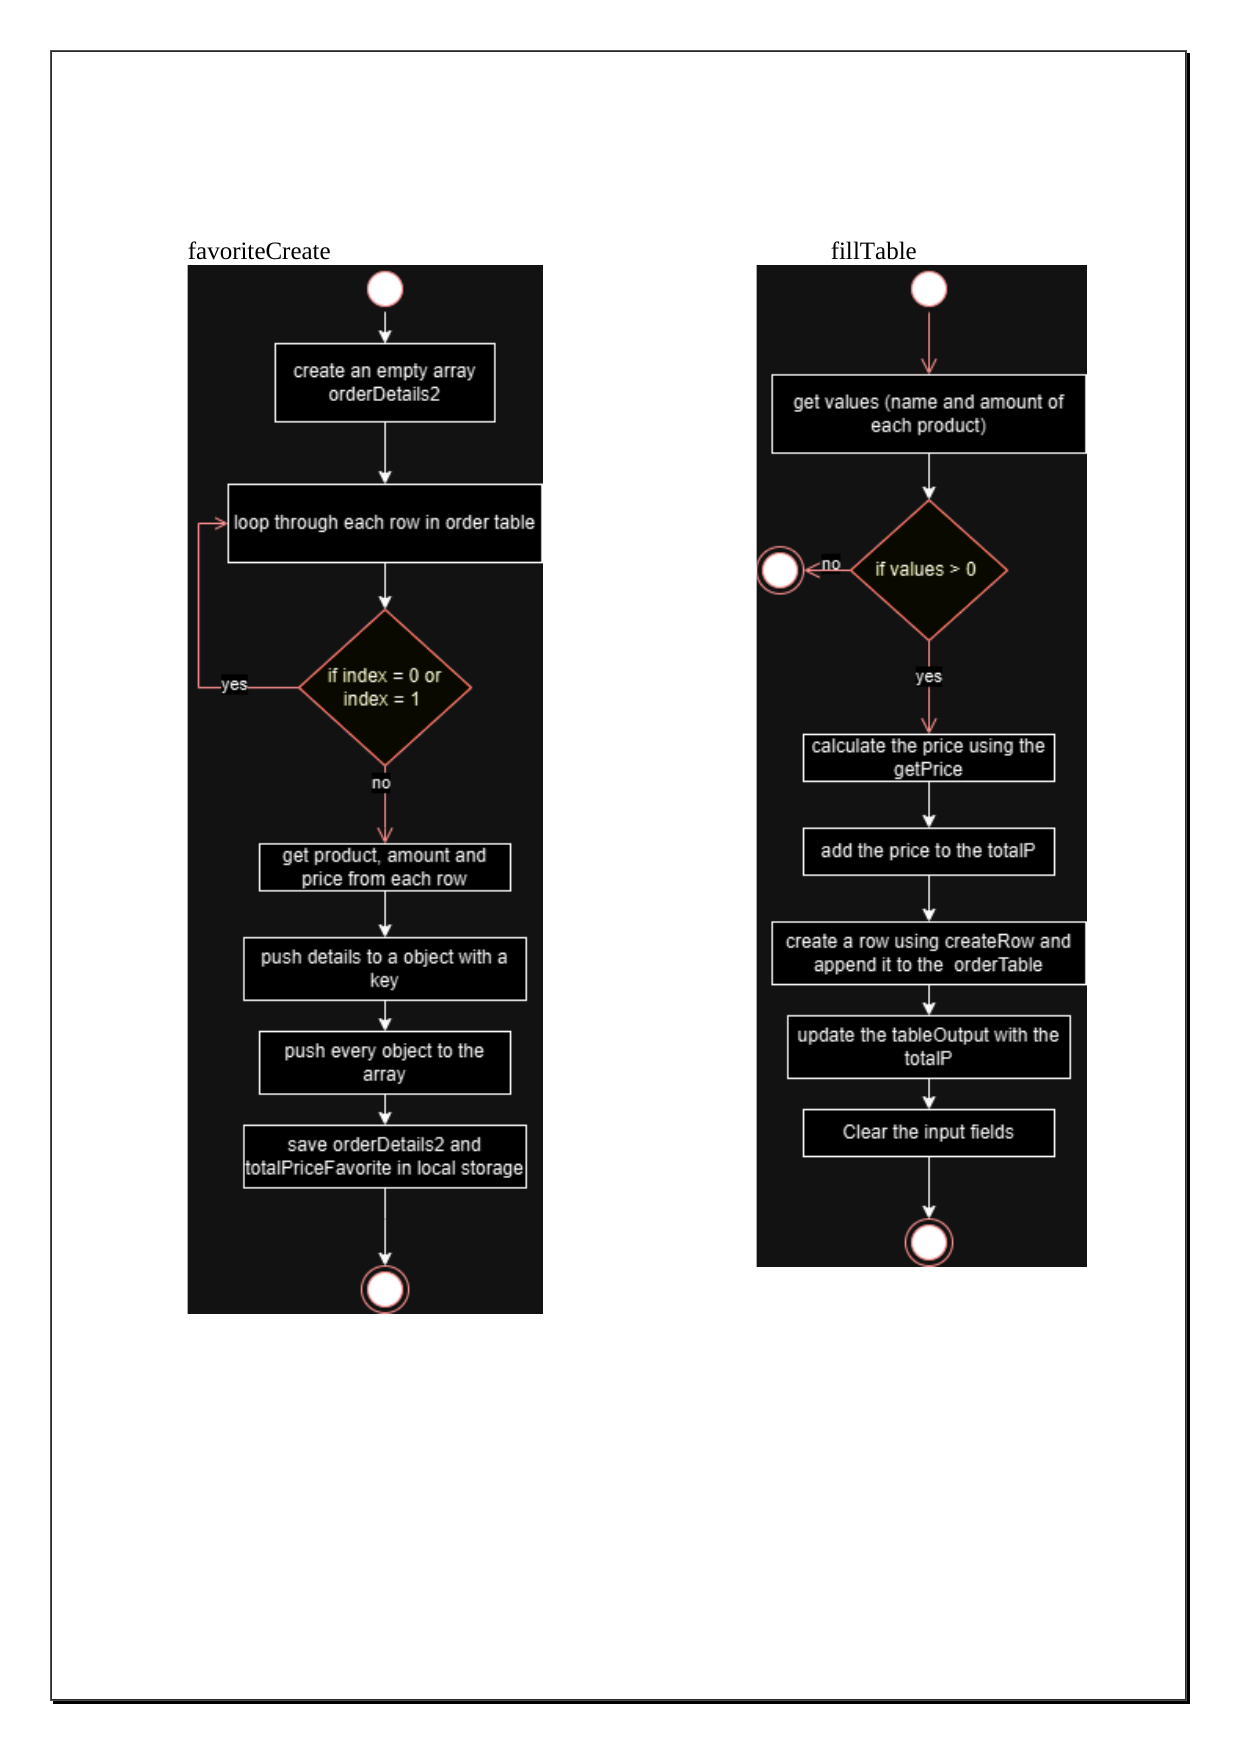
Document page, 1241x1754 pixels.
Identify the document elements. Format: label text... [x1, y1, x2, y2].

picture [756, 265, 1087, 1267]
text favoriteCreate fillTable [188, 236, 1087, 265]
picture [187, 265, 543, 1314]
